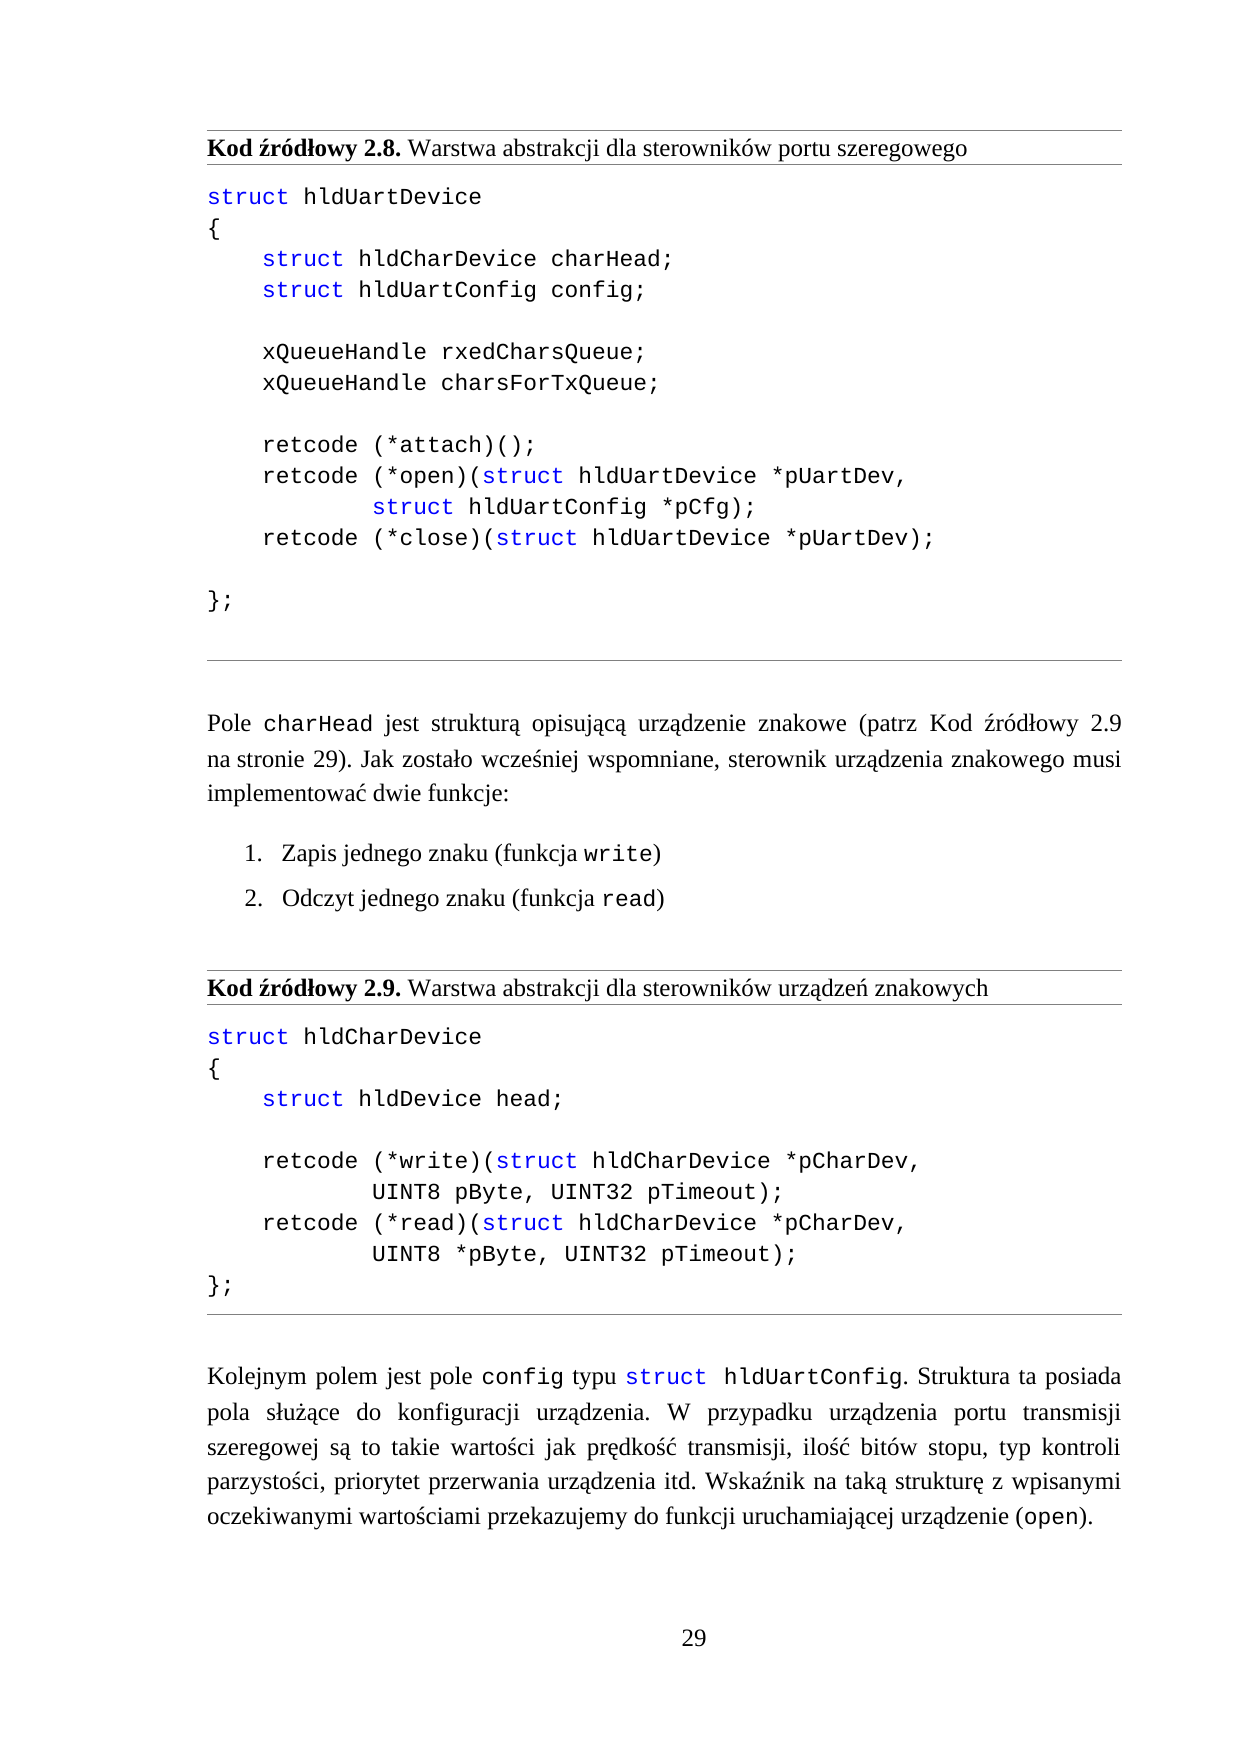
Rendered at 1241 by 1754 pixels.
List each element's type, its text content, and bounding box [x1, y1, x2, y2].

text Kod źródłowy 2.8. Warstwa abstrakcji dla sterowników portu szeregowego [207, 131, 1122, 164]
text { [207, 1056, 1122, 1082]
text struct hldCharDevice charHead; [207, 247, 1122, 273]
text struct hldUartConfig config; [207, 278, 1122, 304]
text retcode (*open)(struct hldUartDevice *pUartDev, [207, 464, 1122, 491]
text retcode (*write)(struct hldCharDevice *pCharDev, [207, 1149, 1122, 1175]
text { [207, 216, 1122, 242]
text UINT8 *pByte, UINT32 pTimeout); [207, 1242, 1122, 1268]
text }; [207, 589, 1122, 615]
list Odczyt jednego znaku (funkcja read) [244, 883, 1122, 913]
text Kod źródłowy 2.9. Warstwa abstrakcji dla sterowników urządzeń znakowych [207, 971, 1122, 1004]
text }; [207, 1273, 1122, 1314]
text retcode (*read)(struct hldCharDevice *pCharDev, [207, 1211, 1122, 1237]
text retcode (*close)(struct hldUartDevice *pUartDev); [207, 527, 1122, 553]
text Pole charHead jest strukturą opisującą urządzenie znakowe (patrz Kod źródłowy 2.9 na stronie 29). Jak zostało wcześniej wspomniane, sterownik urządzenia znakowego musi implementować dwie funkcje: [207, 708, 1122, 807]
text UINT8 pByte, UINT32 pTimeout); [207, 1180, 1122, 1206]
text struct hldUartDevice [207, 185, 1122, 211]
text struct hldDevice head; [207, 1087, 1122, 1113]
text struct hldCharDevice [207, 1025, 1122, 1051]
text Kolejnym polem jest pole config typu struct hldUartConfig. Struktura ta posiada pola służące do konfiguracji urządzenia. W przypadku urządzenia portu transmisji szeregowej są to takie wartości jak prędkość transmisji, ilość bitów stopu, typ kontroli parzystości, priorytet przerwania urządzenia itd. Wskaźnik na taką strukturę z wpisanymi oczekiwanymi wartościami przekazujemy do funkcji uruchamiającej urządzenie (open). [207, 1361, 1122, 1531]
list Zapis jednego znaku (funkcja write) [244, 838, 1122, 868]
text retcode (*attach)(); [207, 433, 1122, 459]
text xQueueHandle charsForTxQueue; [207, 371, 1122, 397]
text xQueueHandle rxedCharsQueue; [207, 340, 1122, 366]
text struct hldUartConfig *pCfg); [207, 496, 1122, 522]
